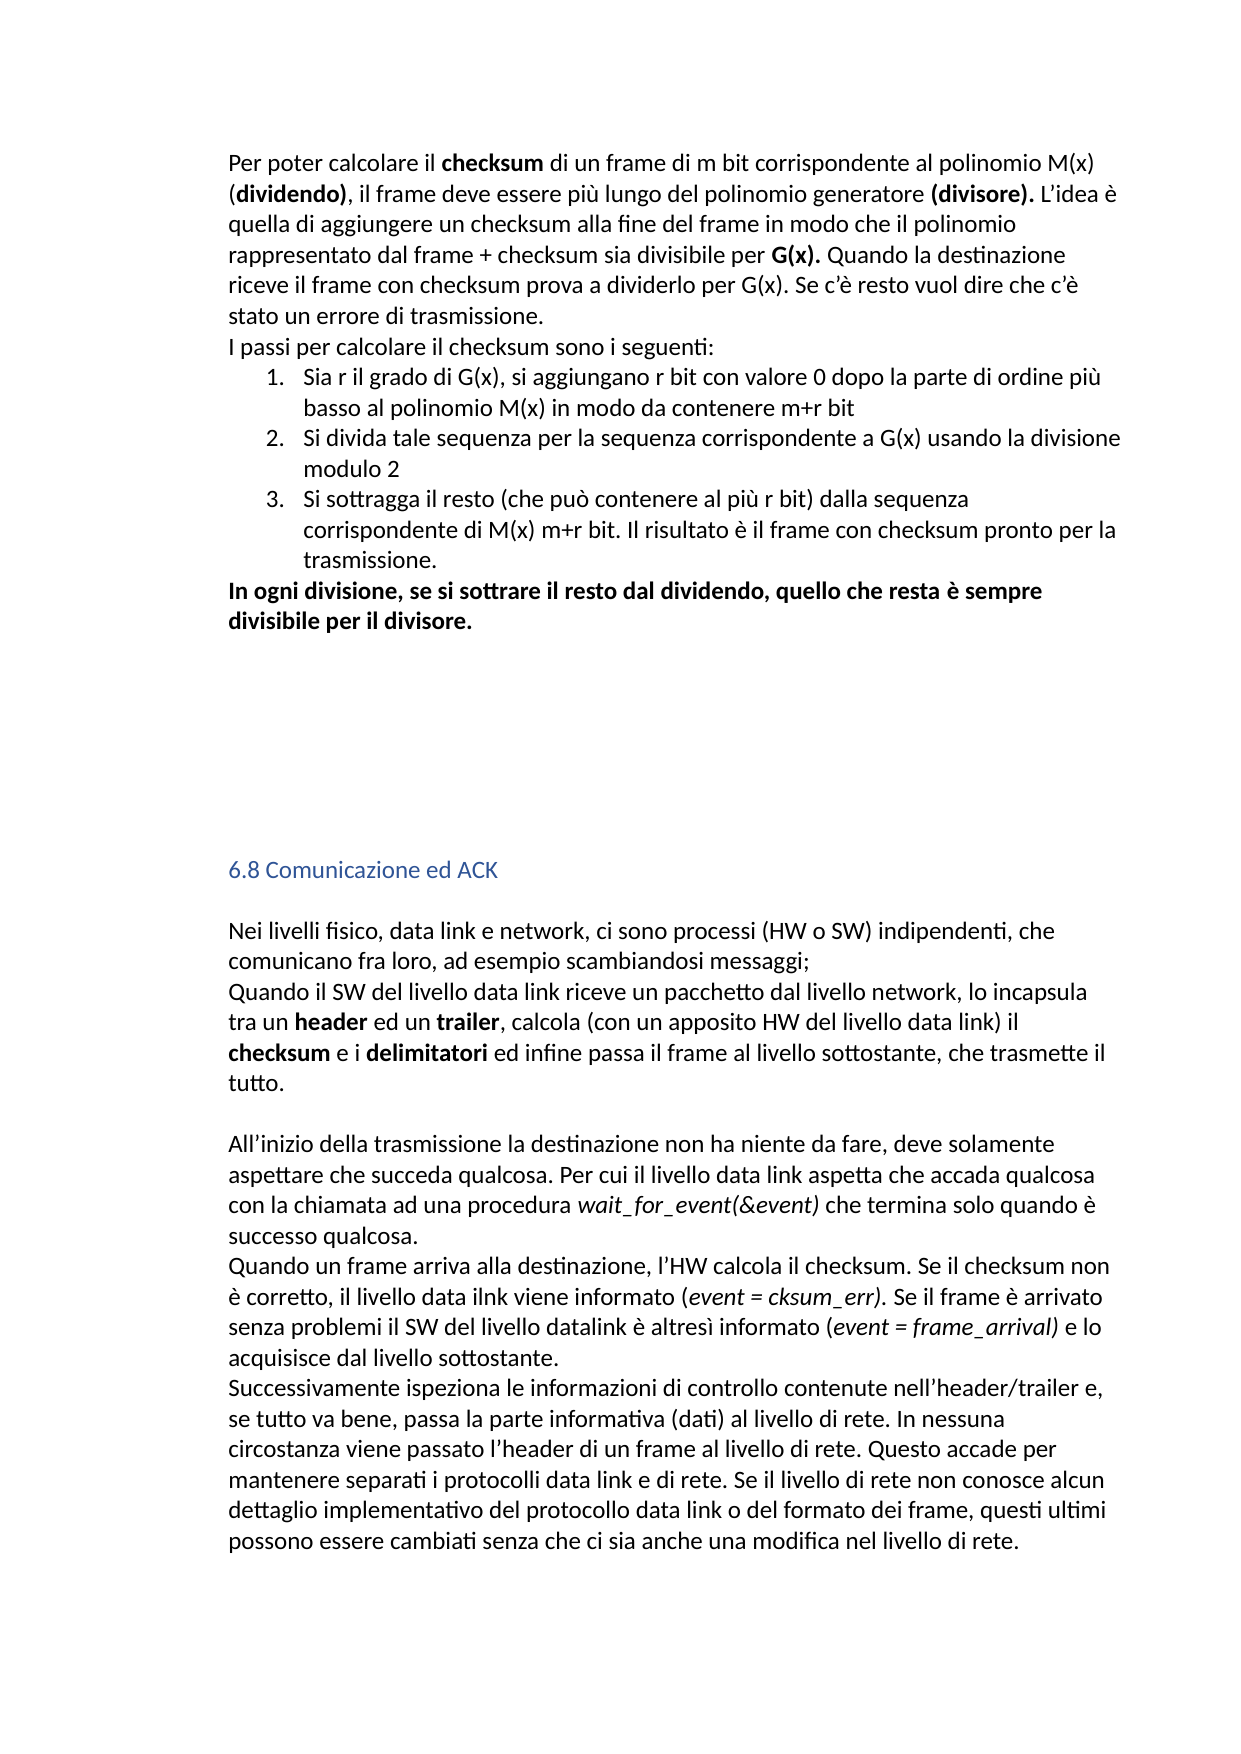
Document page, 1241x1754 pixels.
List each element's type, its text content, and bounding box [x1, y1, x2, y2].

text Quando il SW del livello data link riceve un pacchetto dal livello network, lo incapsula tra un header ed un trailer, calcola (con un apposito HW del livello data link) il checksum e i delimitatori ed infine passa il frame al livello sottostante, che trasmette il tutto. [228, 976, 1122, 1098]
text Successivamente ispeziona le informazioni di controllo contenute nell’header/trailer e, se tutto va bene, passa la parte informativa (dati) al livello di rete. In nessuna circostanza viene passato l’header di un frame al livello di rete. Questo accade per mantenere separati i protocolli data link e di rete. Se il livello di rete non conosce alcun dettaglio implementativo del protocollo data link o del formato dei frame, questi ultimi possono essere cambiati senza che ci sia anche una modifica nel livello di rete. [228, 1373, 1122, 1556]
list Sia r il grado di G(x), si aggiungano r bit con valore 0 dopo la parte di ordine più basso al polinomio M(x) in modo da contenere m+r bit [266, 361, 1122, 422]
text I passi per calcolare il checksum sono i seguenti: [228, 331, 1122, 361]
text Nei livelli fisico, data link e network, ci sono processi (HW o SW) indipendenti, che comunicano fra loro, ad esempio scambiandosi messaggi; [228, 915, 1122, 976]
text All’inizio della trasmissione la destinazione non ha niente da fare, deve solamente aspettare che succeda qualcosa. Per cui il livello data link aspetta che accada qualcosa con la chiamata ad una procedura wait_for_event(&event) che termina solo quando è successo qualcosa. [228, 1128, 1122, 1251]
subtitle 6.8 Comunicazione ed ACK [228, 854, 1122, 884]
text In ogni divisione, se si sottrare il resto dal dividendo, quello che resta è sempre divisibile per il divisore. [228, 575, 1122, 636]
text Quando un frame arriva alla destinazione, l’HW calcola il checksum. Se il checksum non è corretto, il livello data ilnk viene informato (event = cksum_err). Se il frame è arrivato senza problemi il SW del livello datalink è altresì informato (event = frame_arrival) e lo acquisisce dal livello sottostante. [228, 1251, 1122, 1373]
list Si divida tale sequenza per la sequenza corrispondente a G(x) usando la divisione modulo 2 [266, 422, 1122, 483]
text Per poter calcolare il checksum di un frame di m bit corrispondente al polinomio M(x) (dividendo), il frame deve essere più lungo del polinomio generatore (divisore). L’idea è quella di aggiungere un checksum alla fine del frame in modo che il polinomio rappresentato dal frame + checksum sia divisibile per G(x). Quando la destinazione riceve il frame con checksum prova a dividerlo per G(x). Se c’è resto vuol dire che c’è stato un errore di trasmissione. [228, 148, 1122, 331]
list Si sottragga il resto (che può contenere al più r bit) dalla sequenza corrispondente di M(x) m+r bit. Il risultato è il frame con checksum pronto per la trasmissione. [266, 483, 1122, 575]
